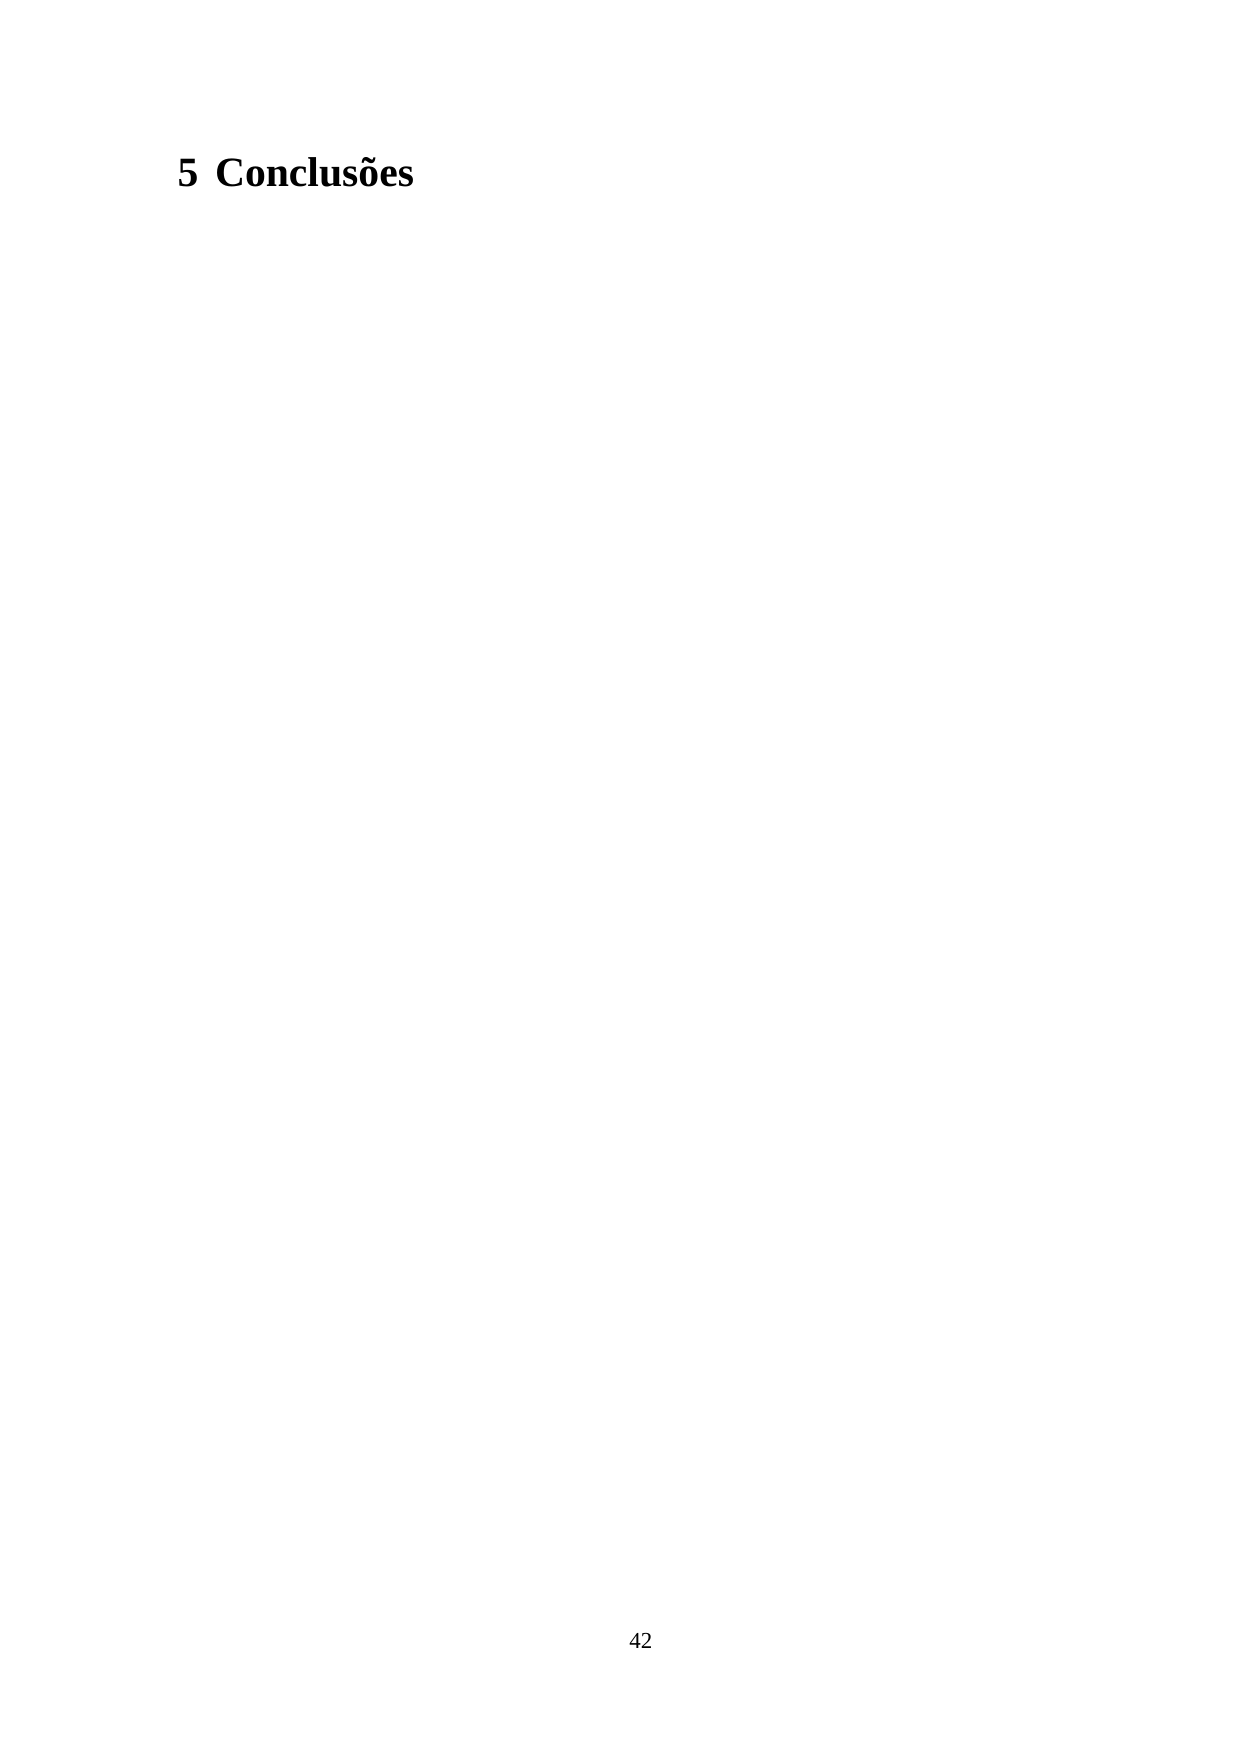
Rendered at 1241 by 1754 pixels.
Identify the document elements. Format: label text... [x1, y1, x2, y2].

subtitle Conclusões [177, 148, 1063, 196]
